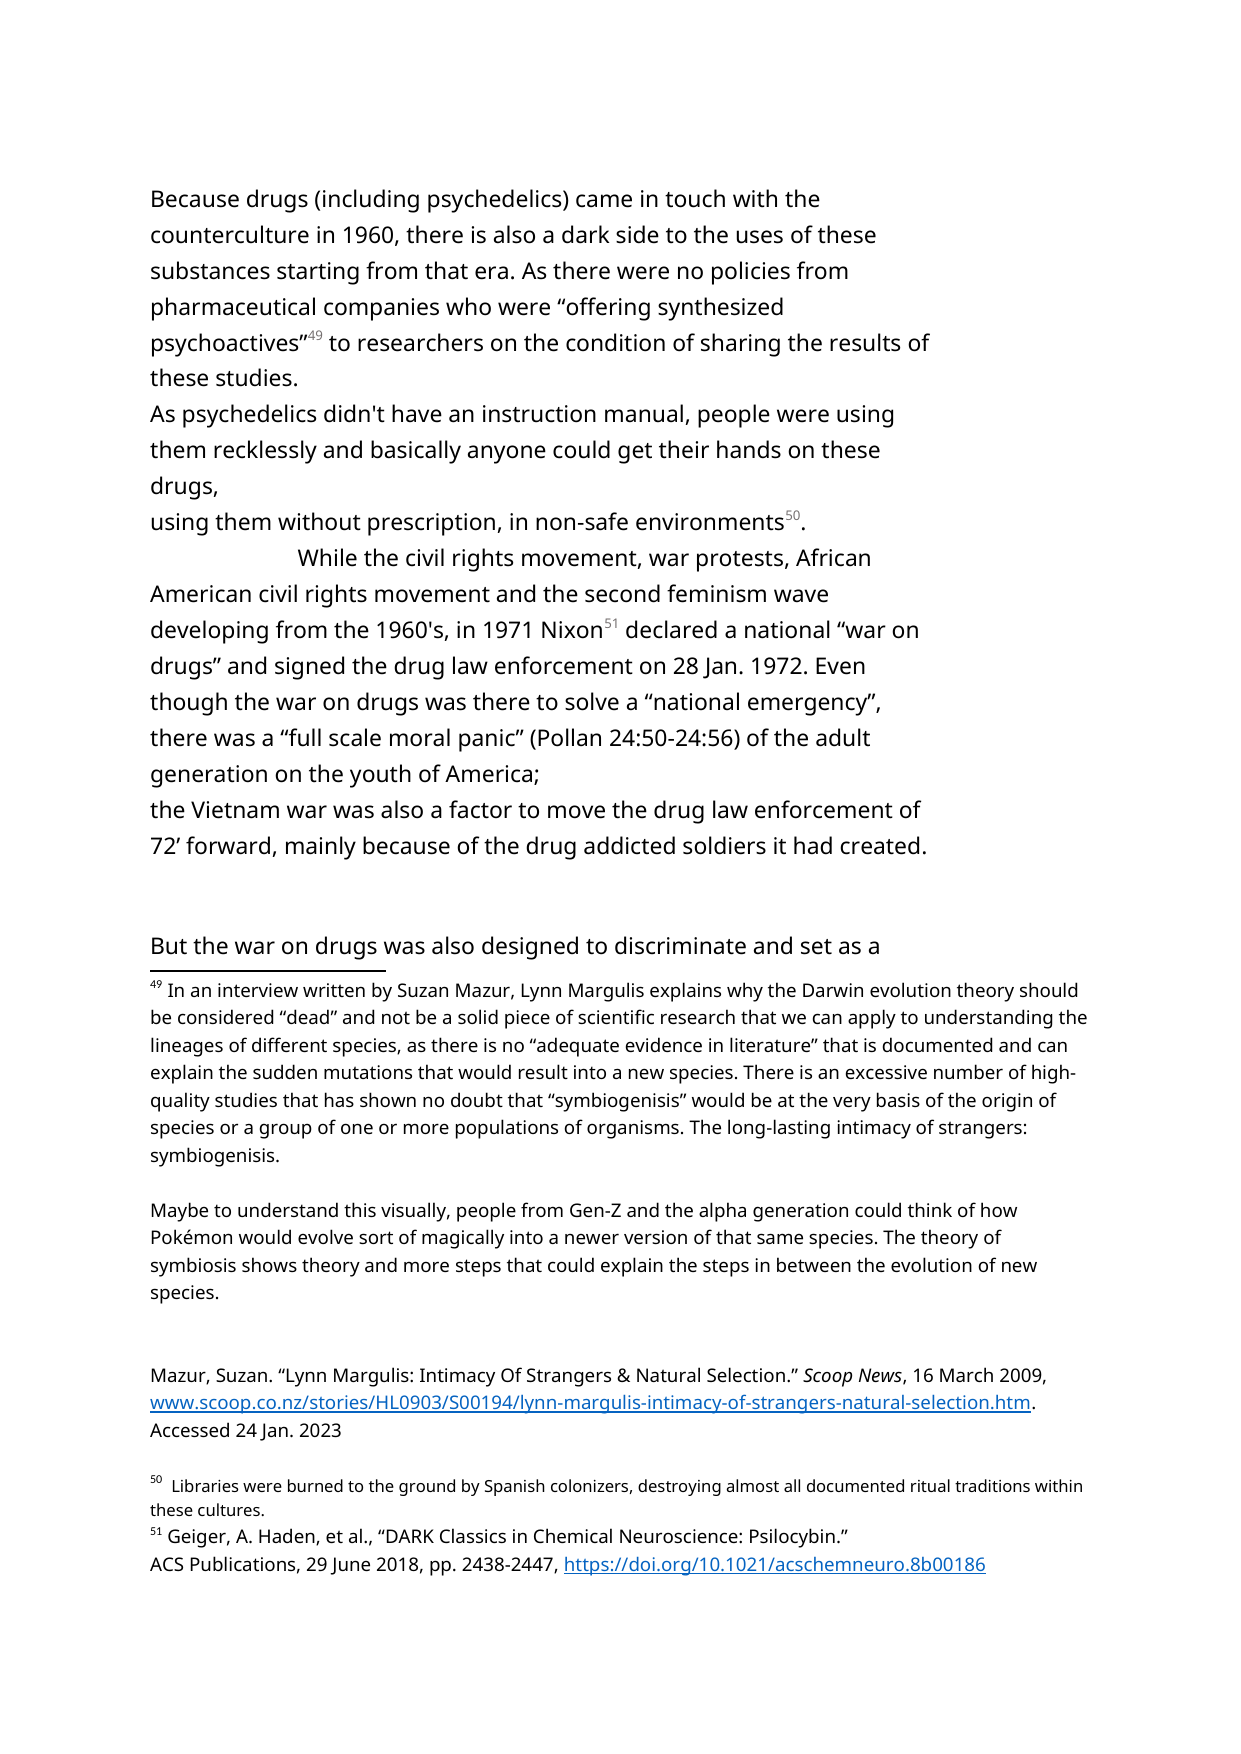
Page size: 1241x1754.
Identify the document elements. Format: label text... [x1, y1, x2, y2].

text Because drugs (including psychedelics) came in touch with the counterculture in 1960, there is also a dark side to the uses of these substances starting from that era. As there were no policies from pharmaceutical companies who were “offering synthesized psychoactives” to researchers on the condition of sharing the results of these studies. As psychedelics didn't have an instruction manual, people were using them recklessly and basically anyone could get their hands on these drugs, using them without prescription, in non-safe environments. While the civil rights movement, war protests, African American civil rights movement and the second feminism wave developing from the 1960's, in 1971 Nixon declared a national “war on drugs” and signed the drug law enforcement on 28 Jan. 1972. Even though the war on drugs was there to solve a “national emergency”, there was a “full scale moral panic” (Pollan 24:50-24:56) of the adult generation on the youth of America; the Vietnam war was also a factor to move the drug law enforcement of 72’ forward, mainly because of the drug addicted soldiers it had created. But the war on drugs was also designed to discriminate and set as a political strategy to demonize and criminalize people from different races and ethnicities, and mostly just from being black. By criminalizing a specific group in society, it shows the fear and overall malice of Nixon's mark on American politics to the criminalization of black people. As the war on drugs was generally failing, the US government was looking for a scapegoat in society, but more importantly, Nixon tried to cover his scandals and mistakes of his time in the office. A new report by Dan Baum for Harper's Magazine: John Ehrlichman (1994) [150, 150, 932, 961]
